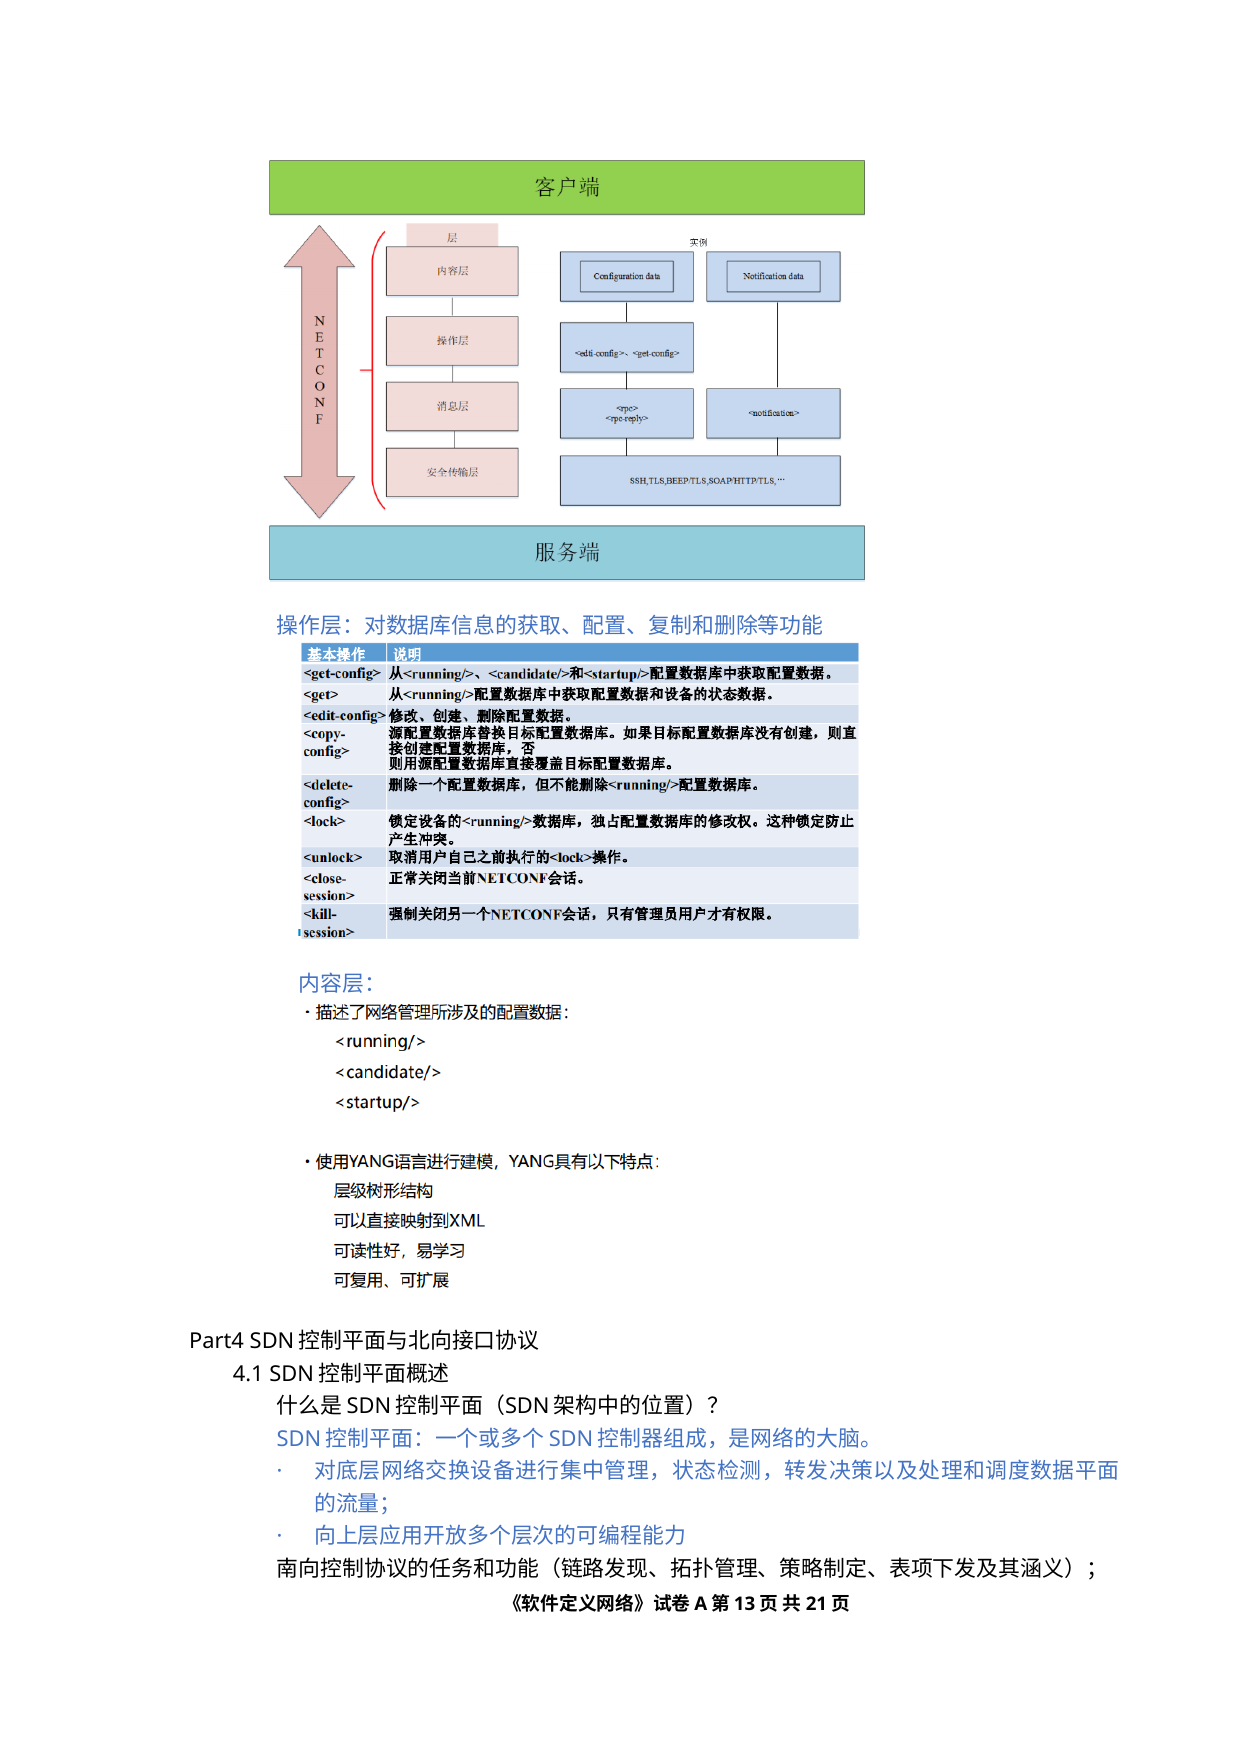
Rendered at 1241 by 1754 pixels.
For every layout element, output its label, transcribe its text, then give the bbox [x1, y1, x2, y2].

text 南向控制协议的任务和功能（链路发现、拓扑管理、策略制定、表项下发及其涵义）； [233, 1551, 1122, 1583]
text Part4 SDN控制平面与北向接口协议 [189, 1323, 1122, 1356]
picture [298, 998, 687, 1295]
picture [232, 153, 903, 588]
picture [298, 640, 860, 939]
text 4.1 SDN控制平面概述 [189, 1356, 1122, 1388]
text 操作层：对数据库信息的获取、配置、复制和删除等功能 [189, 608, 1122, 641]
list 对底层网络交换设备进行集中管理，状态检测，转发决策以及处理和调度数据平面的流量； [276, 1453, 1122, 1518]
text SDN控制平面：一个或多个SDN控制器组成，是网络的大脑。 [233, 1421, 1122, 1453]
list 向上层应用开放多个层次的可编程能力 [276, 1518, 1122, 1551]
text 什么是SDN控制平面（SDN架构中的位置）？ [233, 1388, 1122, 1421]
text 内容层： [189, 966, 1122, 998]
